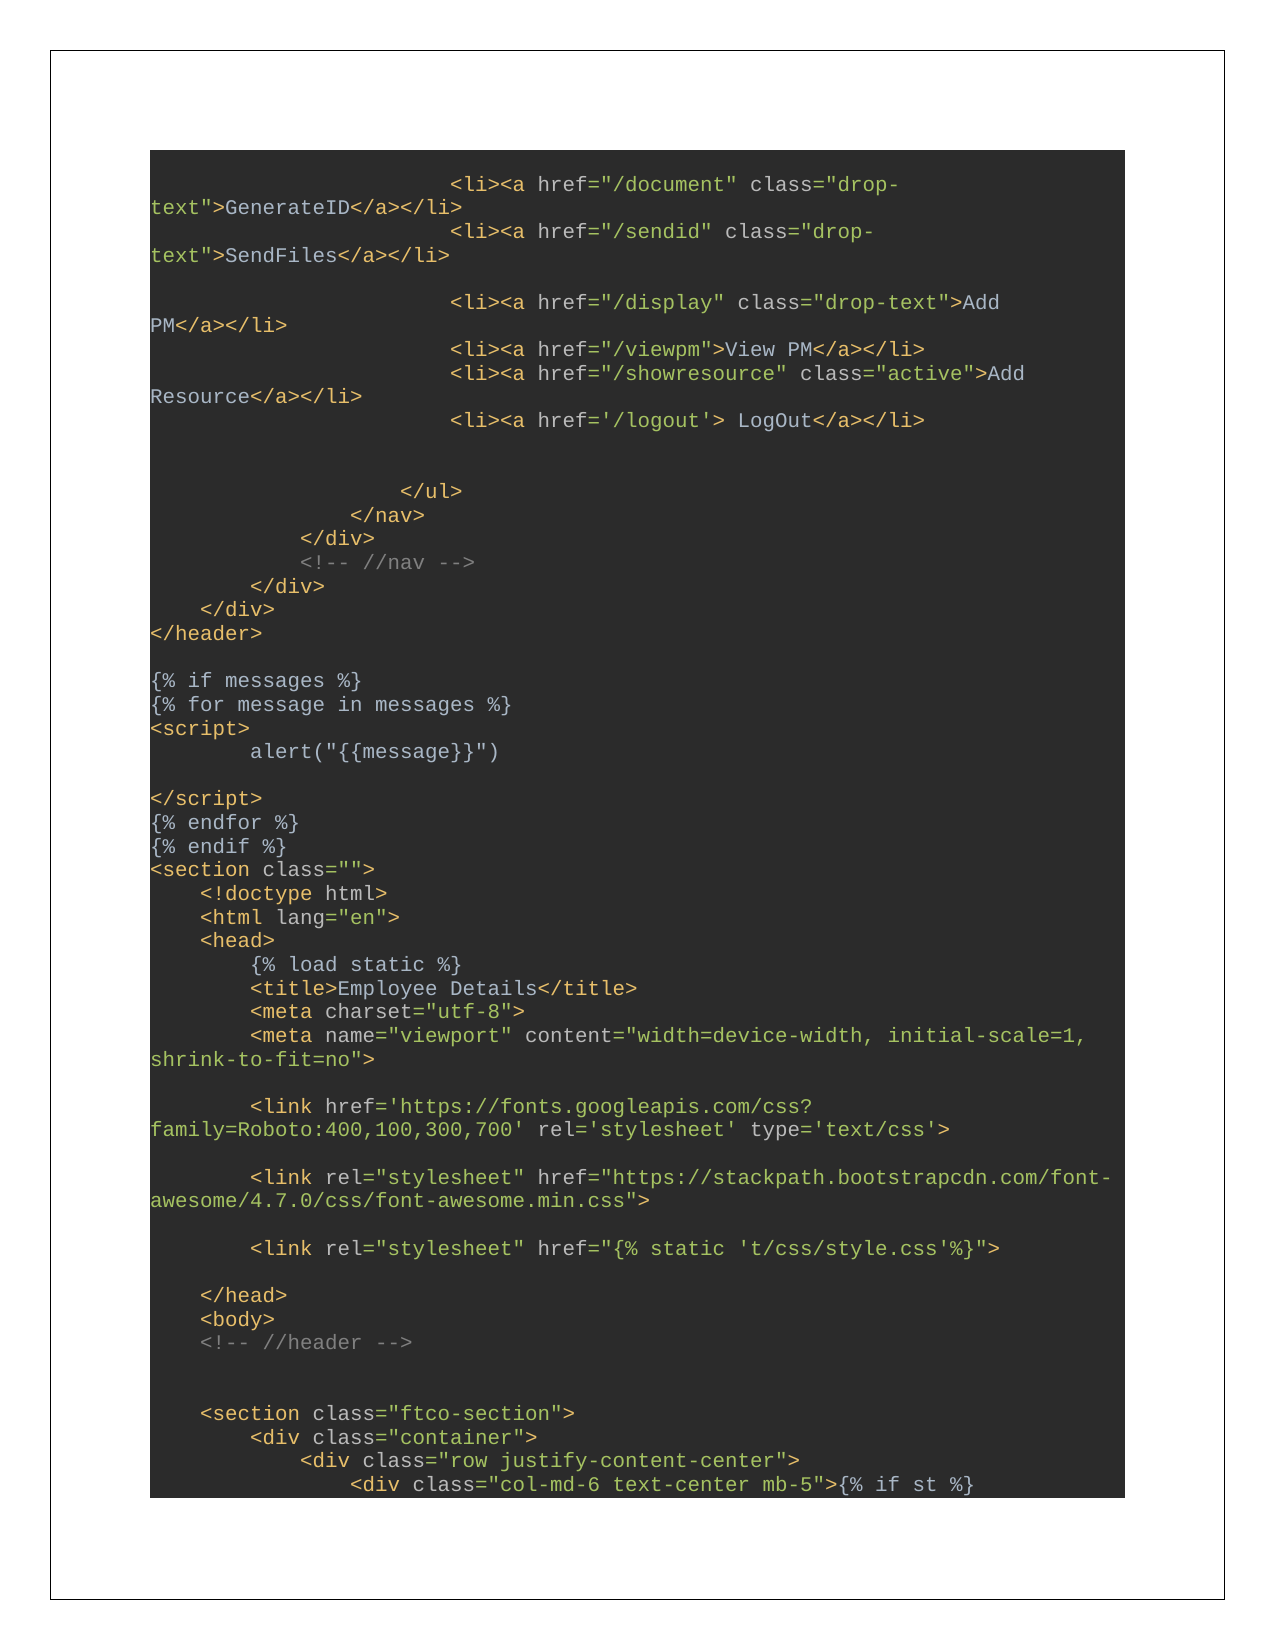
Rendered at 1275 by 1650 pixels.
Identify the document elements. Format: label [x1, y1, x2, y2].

text [150, 150, 1125, 1498]
